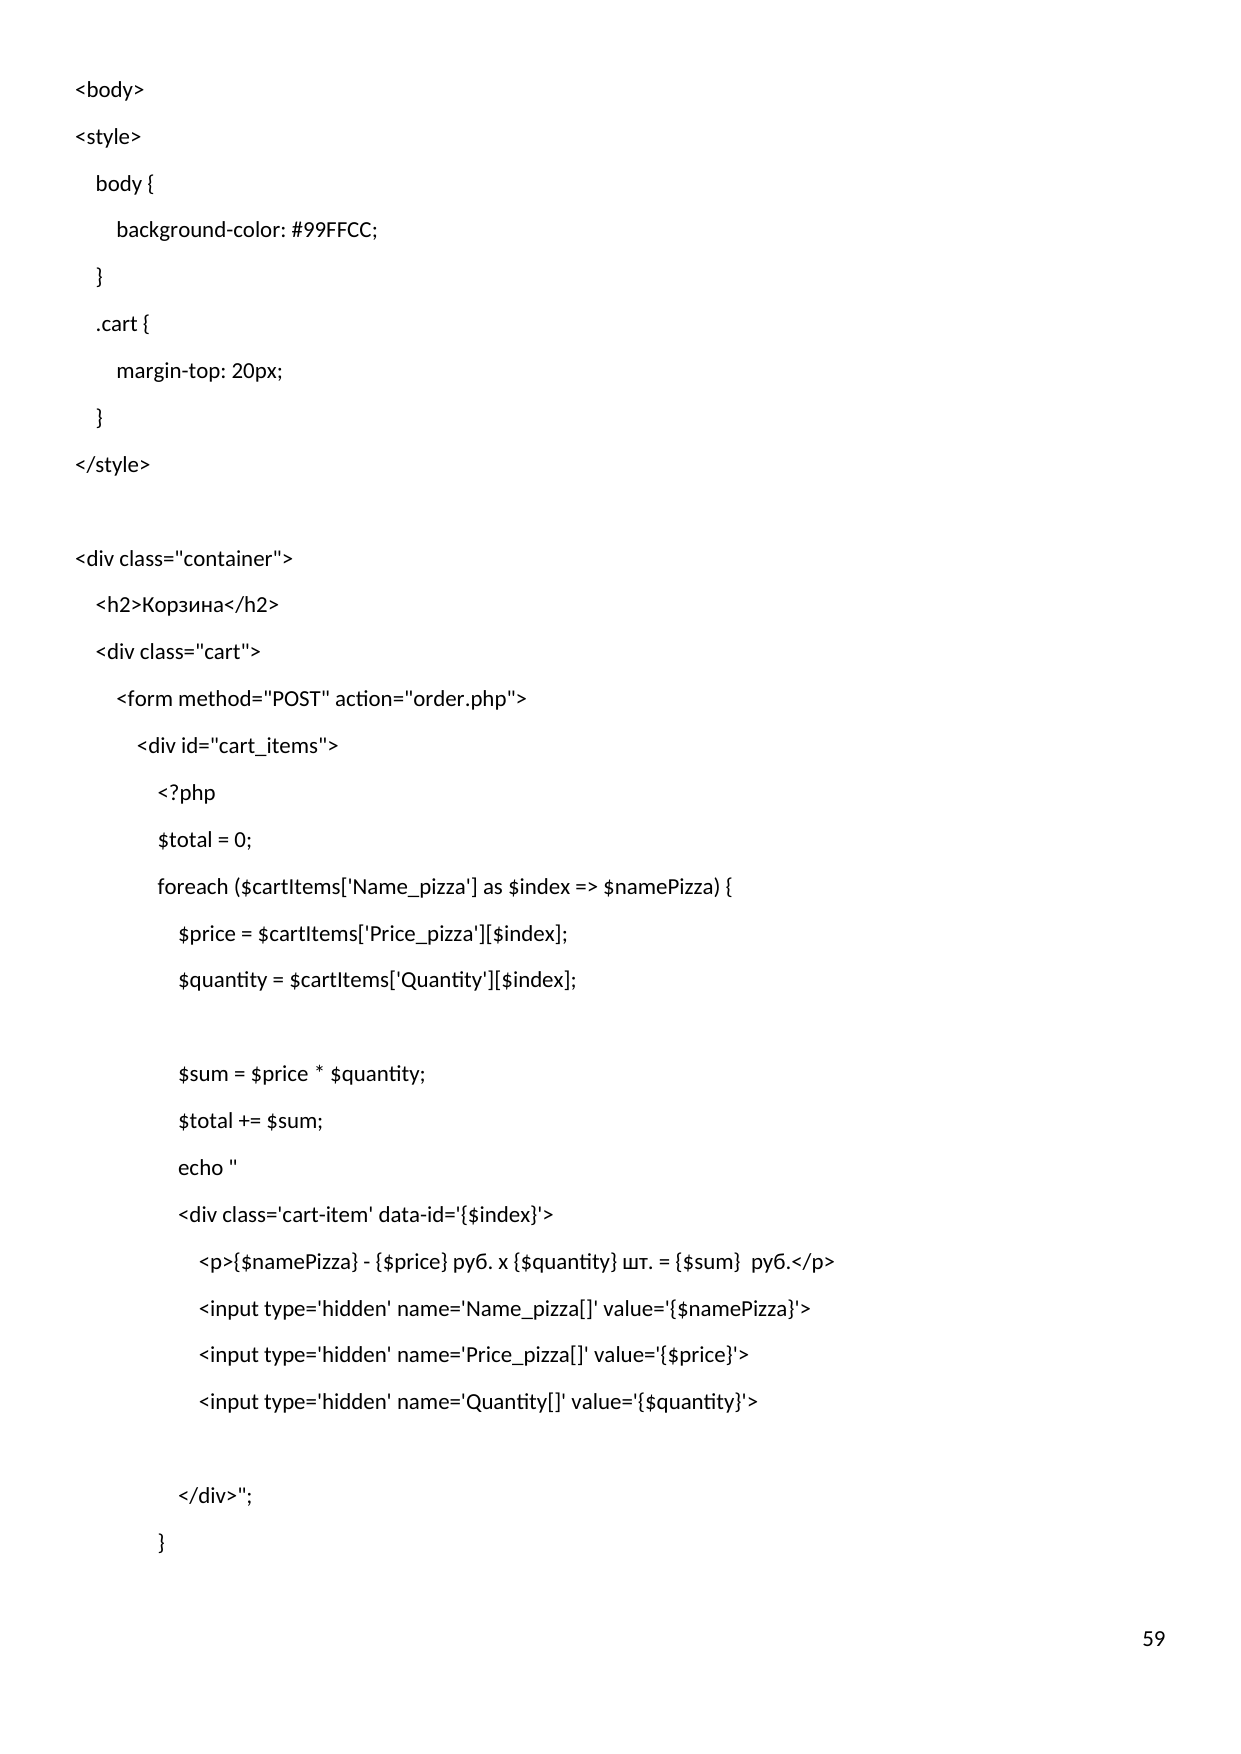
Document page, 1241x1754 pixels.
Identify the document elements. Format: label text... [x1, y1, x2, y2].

text $total += $sum; [75, 1106, 1165, 1134]
text } [75, 403, 1165, 431]
text <input type='hidden' name='Price_pizza[]' value='{$price}'> [75, 1341, 1165, 1369]
text <div id="cart_items"> [75, 731, 1165, 759]
text } [75, 1528, 1165, 1556]
text <h2>Корзина</h2> [75, 591, 1165, 619]
text <input type='hidden' name='Name_pizza[]' value='{$namePizza}'> [75, 1294, 1165, 1322]
text $quantity = $cartItems['Quantity'][$index]; [75, 966, 1165, 994]
text body { [75, 169, 1165, 197]
text <div class="container"> [75, 544, 1165, 572]
text margin-top: 20px; [75, 356, 1165, 384]
text $price = $cartItems['Price_pizza'][$index]; [75, 919, 1165, 947]
text <?php [75, 778, 1165, 806]
text <input type='hidden' name='Quantity[]' value='{$quantity}'> [75, 1387, 1165, 1416]
text <body> [75, 75, 1165, 103]
text <form method="POST" action="order.php"> [75, 684, 1165, 712]
text background-color: #99FFCC; [75, 216, 1165, 244]
text <div class='cart-item' data-id='{$index}'> [75, 1200, 1165, 1228]
text $total = 0; [75, 825, 1165, 853]
text </div>"; [75, 1481, 1165, 1509]
text </style> [75, 450, 1165, 478]
text <p>{$namePizza} - {$price} руб. x {$quantity} шт. = {$sum} руб.</p> [75, 1247, 1165, 1275]
text <style> [75, 122, 1165, 150]
text } [75, 262, 1165, 291]
text .cart { [75, 309, 1165, 337]
text echo " [75, 1153, 1165, 1181]
text $sum = $price * $quantity; [75, 1059, 1165, 1087]
text foreach ($cartItems['Name_pizza'] as $index => $namePizza) { [75, 872, 1165, 900]
text <div class="cart"> [75, 637, 1165, 666]
